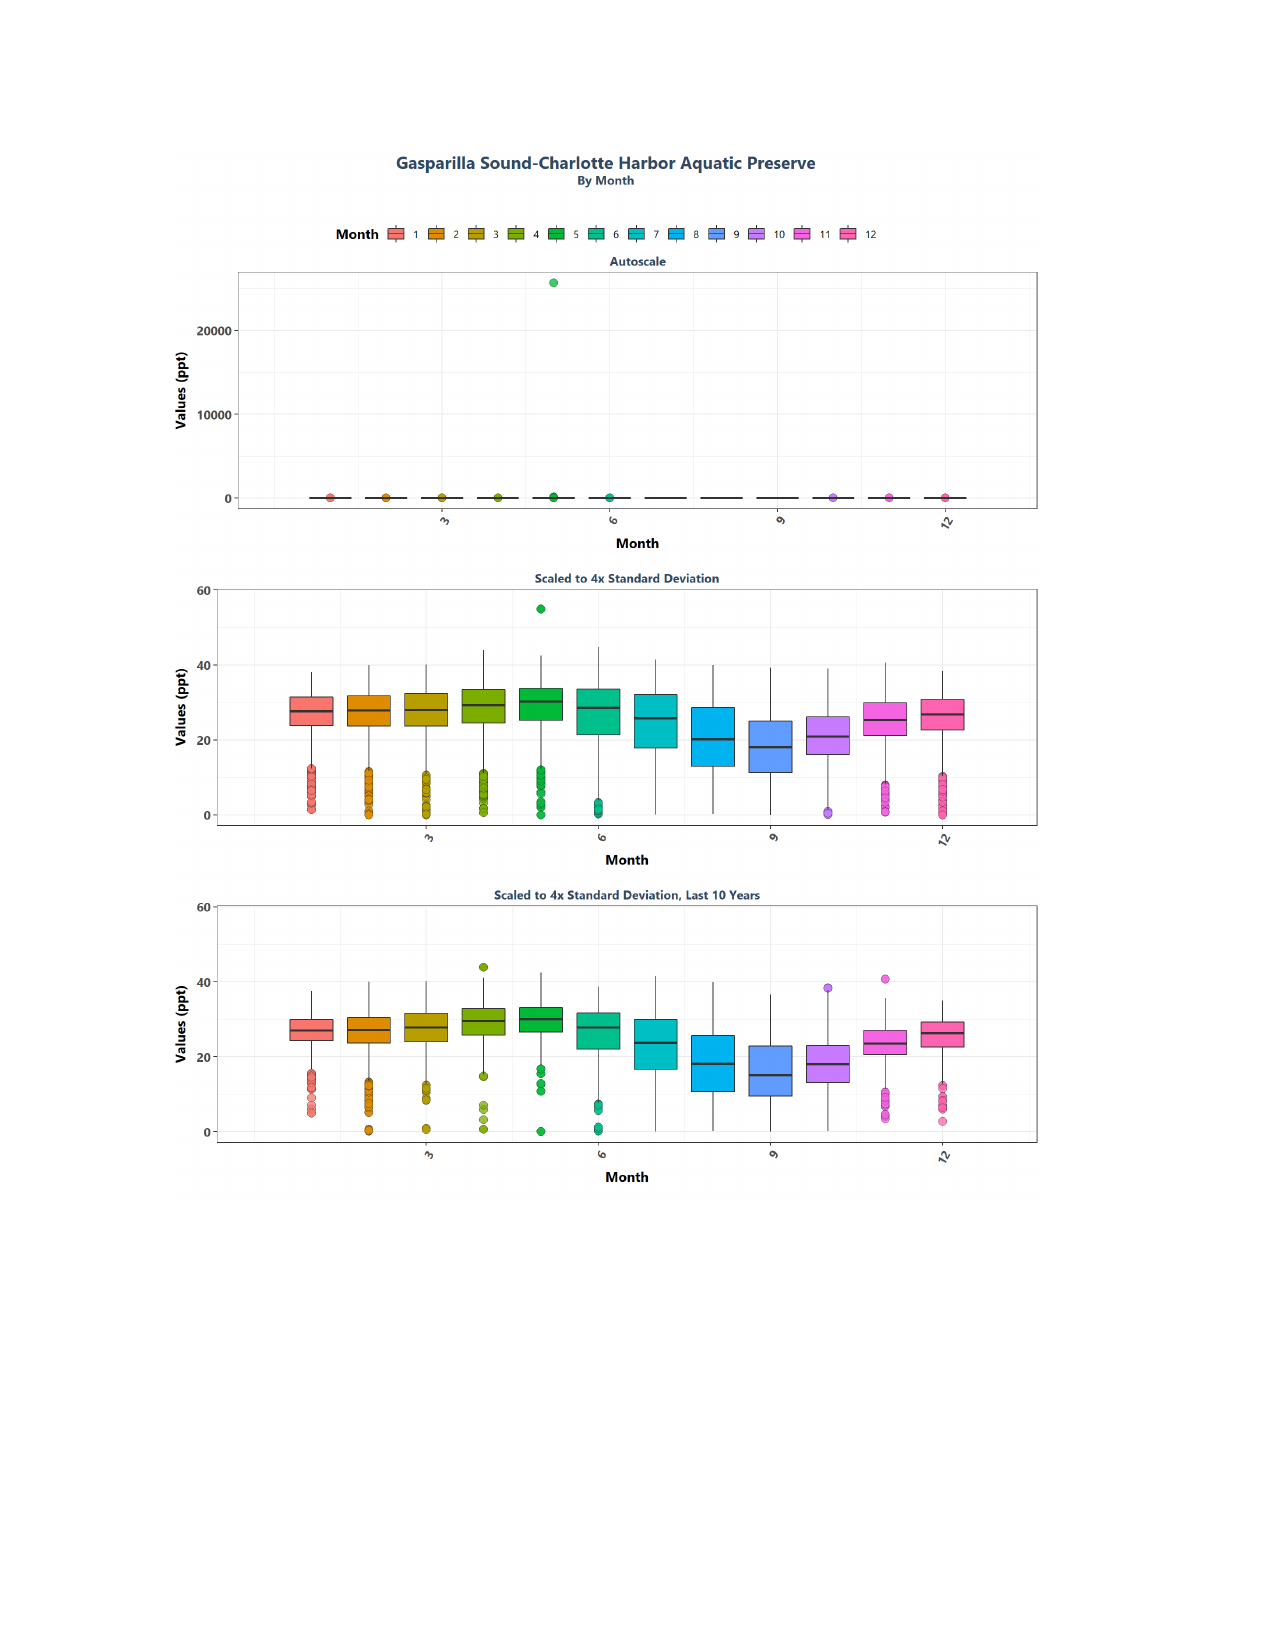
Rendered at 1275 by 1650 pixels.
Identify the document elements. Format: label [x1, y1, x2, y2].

picture [168, 150, 1044, 1200]
